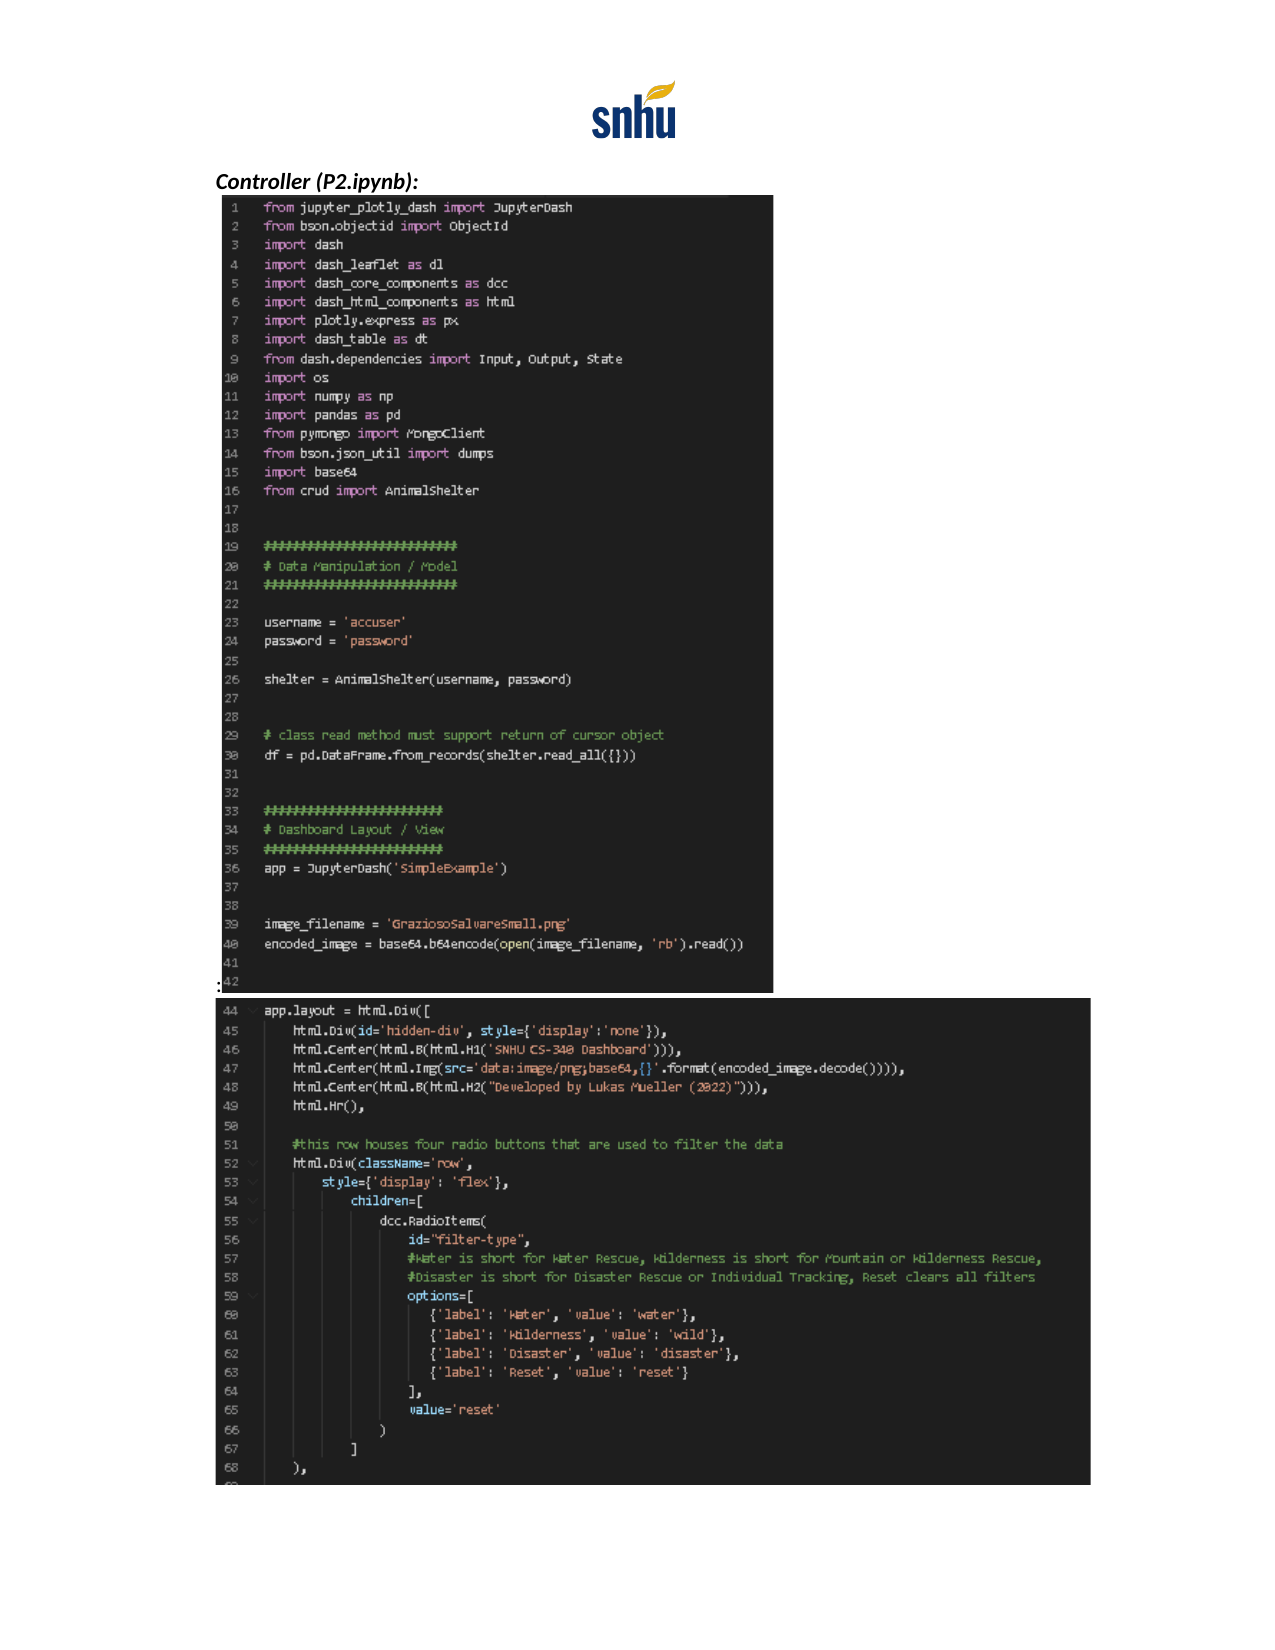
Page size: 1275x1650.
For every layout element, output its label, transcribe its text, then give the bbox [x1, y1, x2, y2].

picture [221, 195, 774, 993]
picture [573, 75, 702, 147]
picture [215, 998, 1091, 1485]
text Controller (P2.ipynb): [150, 167, 1125, 195]
